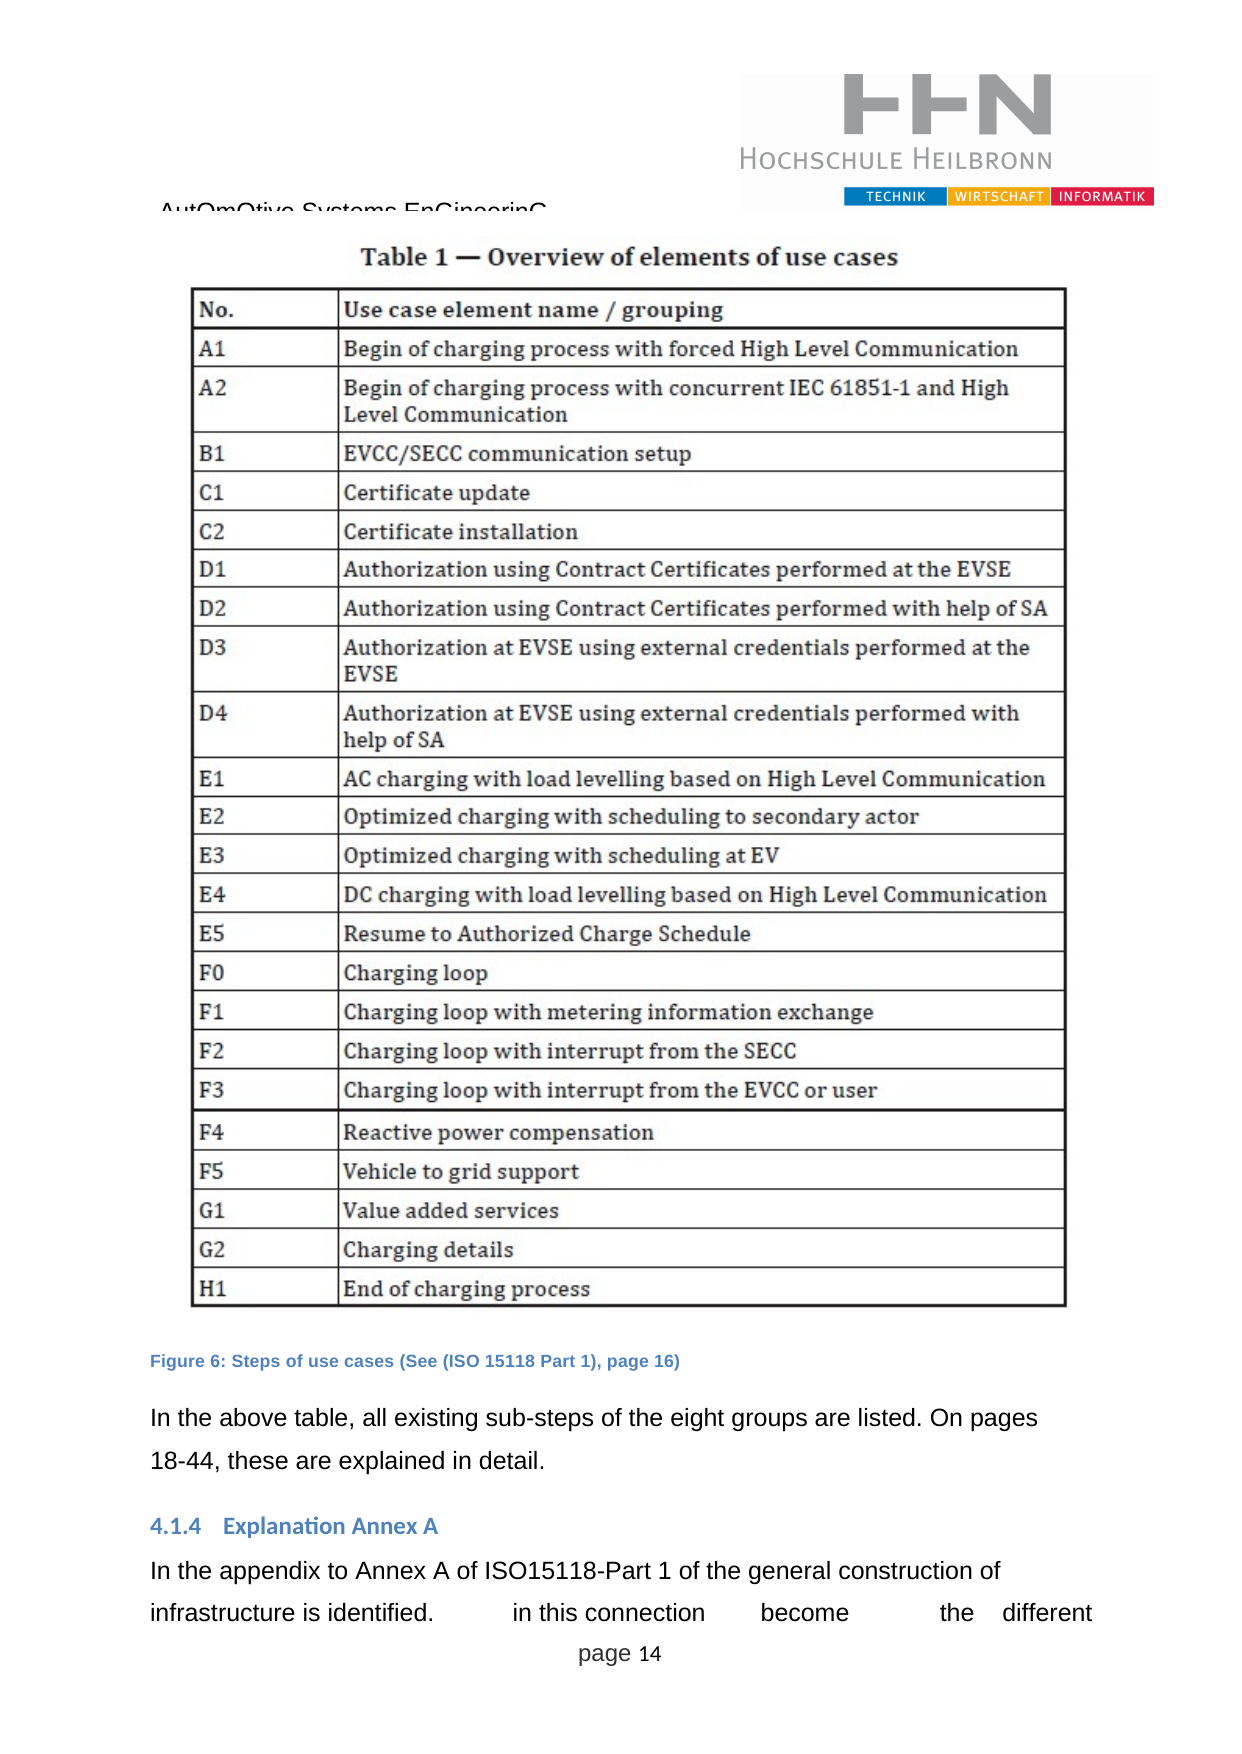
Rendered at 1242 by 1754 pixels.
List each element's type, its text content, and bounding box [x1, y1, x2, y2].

text Figure 6: Steps of use cases (See (ISO 15118 Part 1), page 16) [150, 1350, 1169, 1371]
picture [149, 236, 1089, 1334]
picture [741, 74, 1154, 211]
text 4.1.4 Explanation Annex A [150, 1510, 1169, 1541]
text In the above table, all existing sub-steps of the eight groups are listed. On pages 18-44, these are explained in detail. [150, 1403, 1043, 1475]
